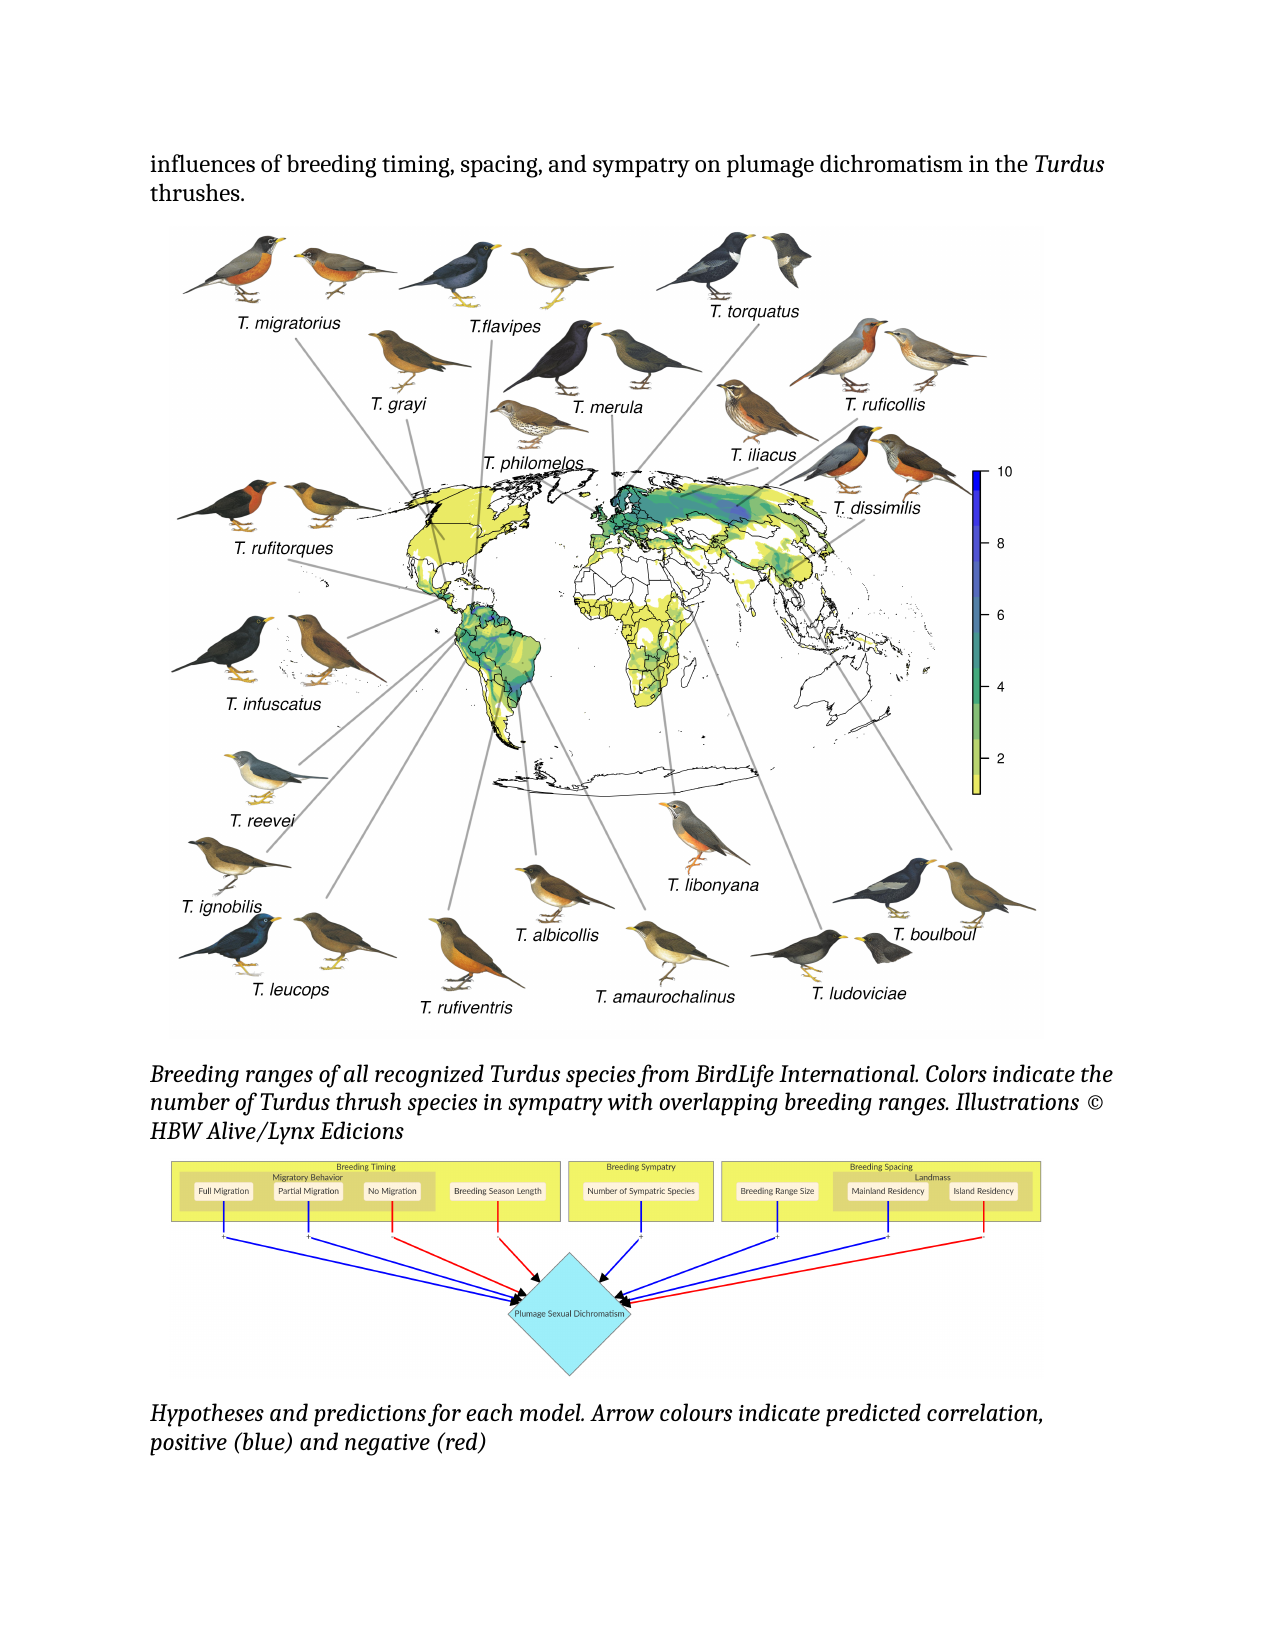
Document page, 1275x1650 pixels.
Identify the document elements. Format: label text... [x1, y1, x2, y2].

picture [168, 1158, 1044, 1379]
picture [168, 226, 1044, 1039]
text Hypotheses and predictions for each model. Arrow colours indicate predicted correlation, positive (blue) and negative (red) [150, 1399, 1125, 1457]
text Breeding ranges of all recognized Turdus species from BirdLife International. Colors indicate the number of Turdus thrush species in sympatry with overlapping breeding ranges. Illustrations © HBW Alive/Lynx Edicions [150, 1059, 1125, 1146]
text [150, 150, 1125, 207]
